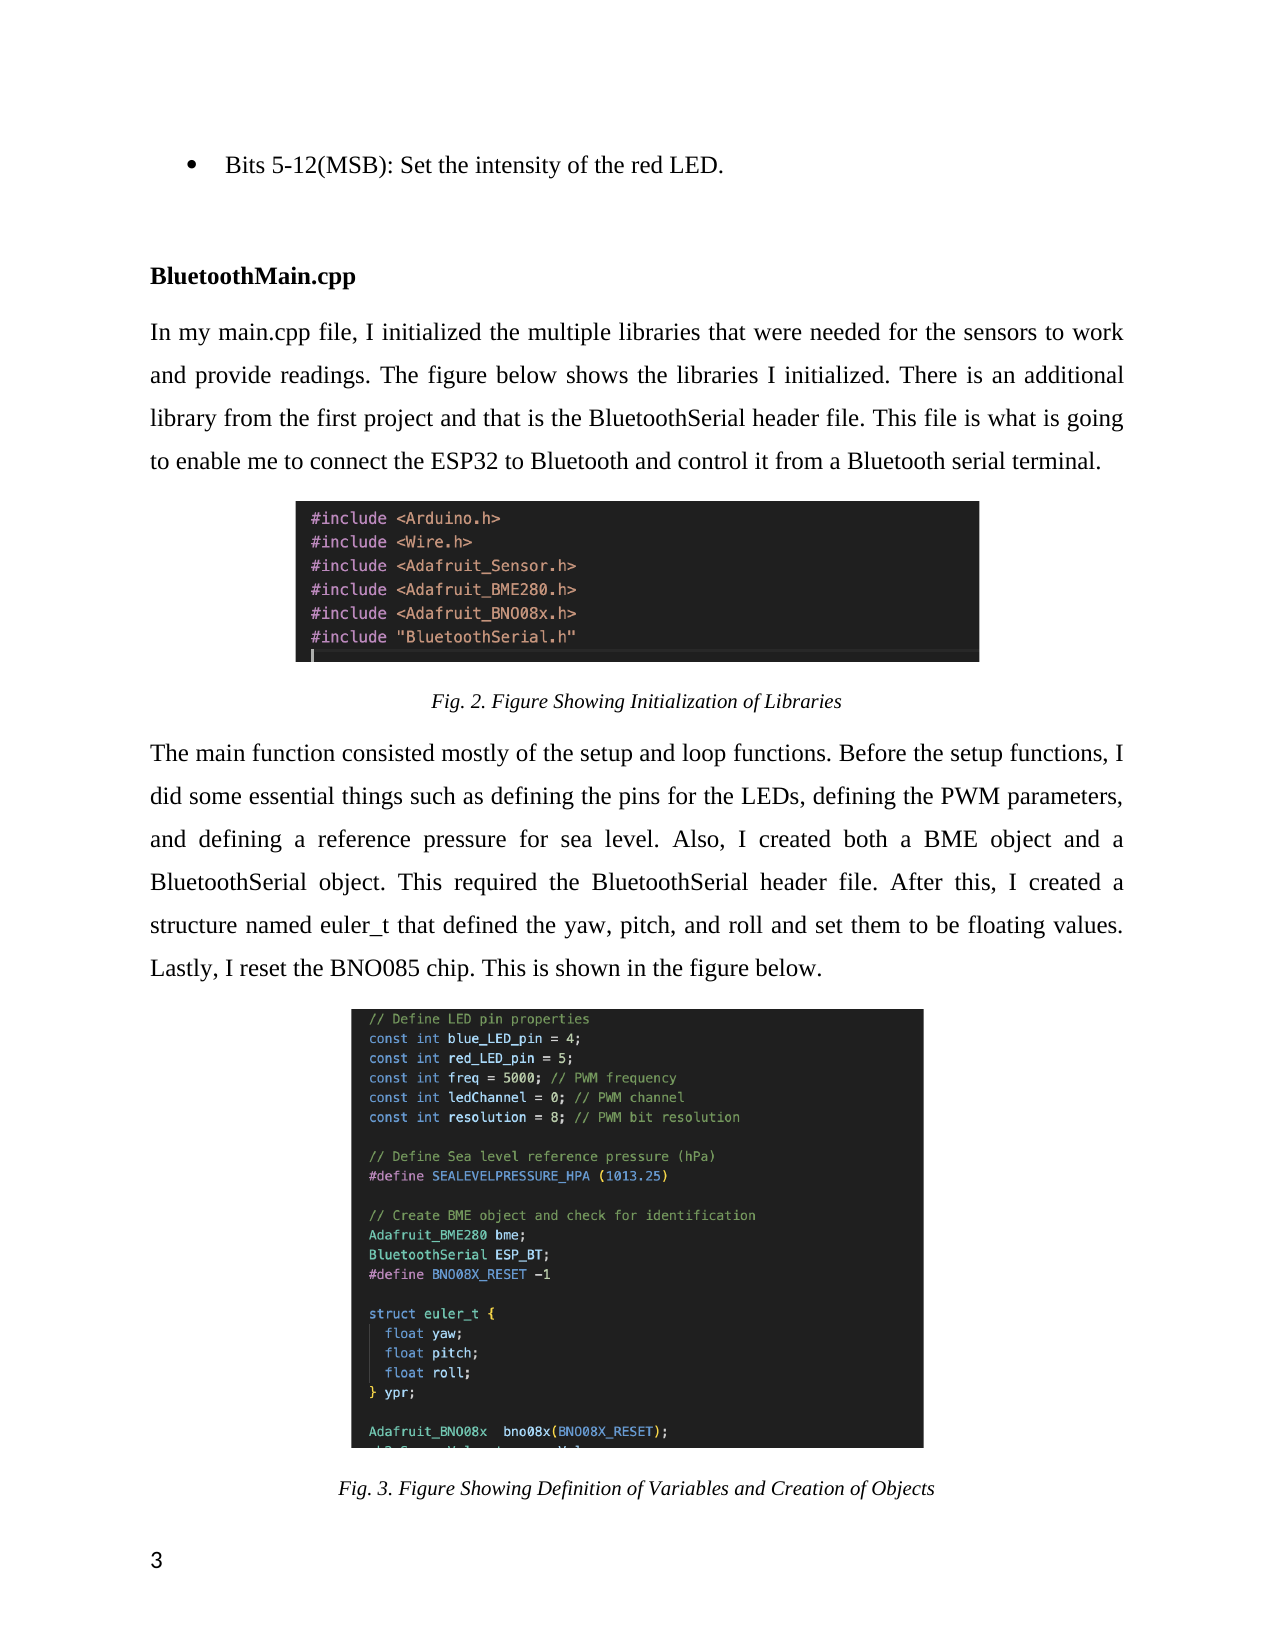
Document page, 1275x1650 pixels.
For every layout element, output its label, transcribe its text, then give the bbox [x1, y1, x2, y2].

picture [351, 1009, 924, 1448]
text Fig. 3. Figure Showing Definition of Variables and Creation of Objects [150, 1476, 1125, 1500]
picture [295, 501, 980, 662]
list Bits 5-12(MSB): Set the intensity of the red LED. [187, 150, 1125, 179]
text Fig. 2. Figure Showing Initialization of Libraries [150, 689, 1125, 713]
text In my main.cpp file, I initialized the multiple libraries that were needed for the sensors to work and provide readings. The figure below shows the libraries I initialized. There is an additional library from the first project and that is the BluetoothSerial header file. This file is what is going to enable me to connect the ESP32 to Bluetooth and control it from a Bluetooth serial terminal. [150, 317, 1125, 475]
text The main function consisted mostly of the setup and loop functions. Before the setup functions, I did some essential things such as defining the pins for the LEDs, defining the PWM parameters, and defining a reference pressure for sea level. Also, I created both a BME object and a BluetoothSerial object. This required the BluetoothSerial header file. After this, I created a structure named euler_t that defined the yaw, pitch, and roll and set them to be floating values. Lastly, I reset the BNO085 chip. This is shown in the figure below. [150, 738, 1125, 982]
text BluetoothMain.cpp [150, 261, 1125, 290]
